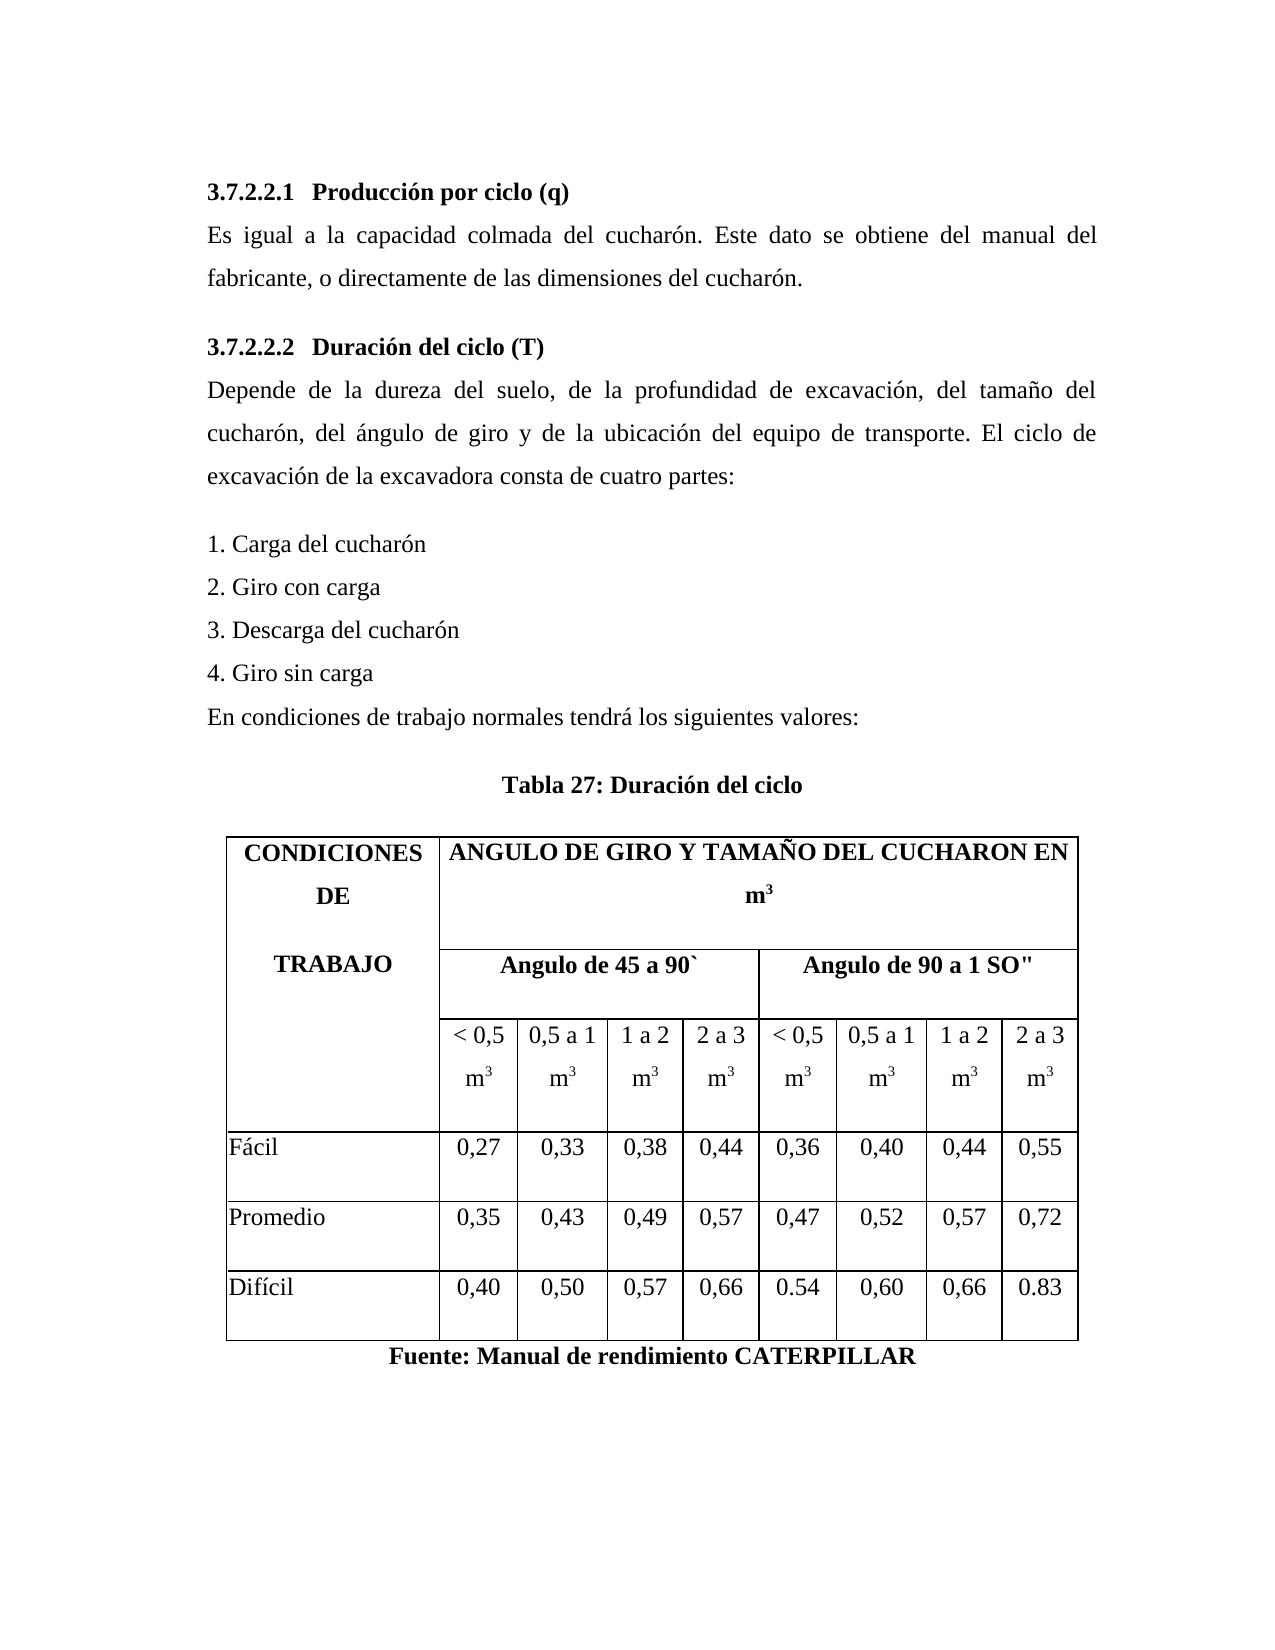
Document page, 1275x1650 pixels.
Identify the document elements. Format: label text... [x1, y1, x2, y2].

text 4. Giro sin carga [207, 658, 1098, 687]
table_cell [608, 1020, 682, 1131]
table_cell [1003, 1020, 1077, 1131]
table_cell 0,60 [837, 1272, 926, 1340]
table_cell 0,43 [518, 1202, 607, 1270]
table_cell 0,44 [684, 1133, 758, 1201]
table_cell [227, 1018, 439, 1131]
table_header CONDICIONES DE TRABAJO [227, 838, 439, 1018]
table_cell 0,44 [927, 1133, 1001, 1201]
table_cell 0,40 [440, 1272, 517, 1340]
text 3. Descarga del cucharón [207, 615, 1098, 644]
table_cell Promedio [227, 1202, 439, 1270]
table_cell 0.83 [1003, 1272, 1077, 1340]
table_cell Fácil [227, 1132, 439, 1201]
table_cell 0,38 [608, 1133, 682, 1201]
text Tabla 27: Duración del ciclo [207, 770, 1098, 798]
table_cell 0,36 [760, 1133, 836, 1201]
table_cell 0,49 [608, 1202, 682, 1270]
table_cell 0,35 [440, 1202, 517, 1270]
text En condiciones de trabajo normales tendrá los siguientes valores: [207, 702, 1098, 730]
table_cell 0,33 [518, 1133, 607, 1201]
table_cell 0,47 [760, 1202, 836, 1270]
text Depende de la dureza del suelo, de la profundidad de excavación, del tamaño del cucharón, del ángulo de giro y de la ubicación del equipo de transporte. El ciclo de excavación de la excavadora consta de cuatro partes: [207, 375, 1098, 490]
text Es igual a la capacidad colmada del cucharón. Este dato se obtiene del manual del fabricante, o directamente de las dimensiones del cucharón. [207, 220, 1098, 292]
subtitle Duración del ciclo (T) [207, 332, 1098, 360]
table_cell < [760, 1020, 836, 1131]
table_cell 0,50 [518, 1272, 607, 1340]
table_cell 0,66 [927, 1272, 1001, 1340]
table_cell Angulo de 1 SO" [760, 950, 1077, 1018]
table_cell [518, 1020, 607, 1131]
table_cell 0.54 [760, 1272, 836, 1340]
table_cell 0,72 [1003, 1202, 1077, 1270]
table_cell [837, 1020, 926, 1131]
table_cell Angulo de 90` [440, 950, 758, 1018]
text 1. Carga del cucharón [207, 529, 1098, 558]
table_cell 0,55 [1003, 1133, 1077, 1201]
table_cell 0,27 [440, 1133, 517, 1201]
table_cell Difícil [227, 1271, 439, 1340]
table_cell 0,66 [684, 1272, 758, 1340]
table_cell [684, 1020, 758, 1131]
table_cell 0,52 [837, 1202, 926, 1270]
table_cell 0,57 [927, 1202, 1001, 1270]
table_cell 0,40 [837, 1133, 926, 1201]
table_header ANGULO DE GIRO Y TAMAÑO DEL CUCHARON EN m3 [440, 838, 1077, 949]
text Fuente: Manual de rendimiento CATERPILLAR [207, 1341, 1098, 1370]
table_cell [927, 1020, 1001, 1131]
table_cell < [440, 1020, 517, 1131]
text 2. Giro con carga [207, 572, 1098, 601]
table_cell 0,57 [608, 1272, 682, 1340]
table_cell 0,57 [684, 1202, 758, 1270]
subtitle Producción por ciclo (q) [207, 177, 1098, 206]
